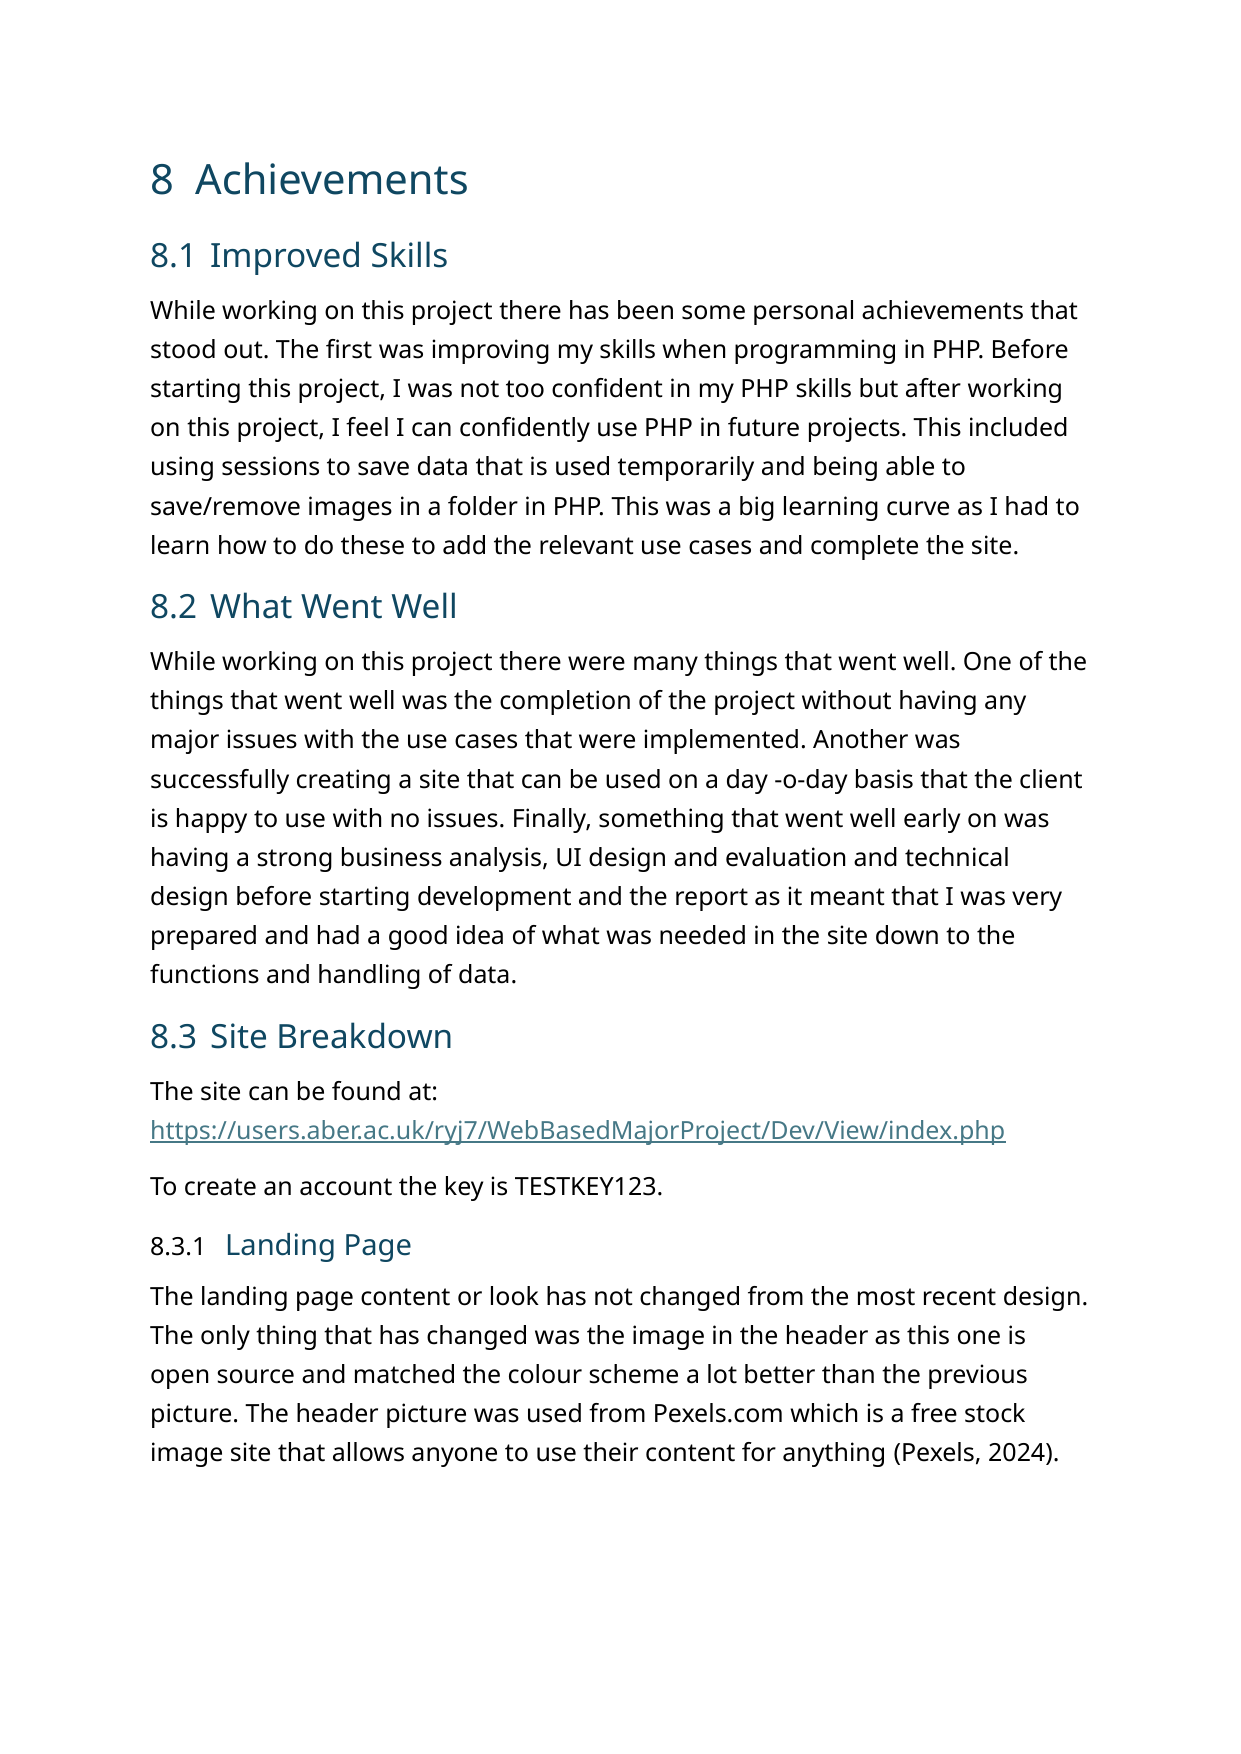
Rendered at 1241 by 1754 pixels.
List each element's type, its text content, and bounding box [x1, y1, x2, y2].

text To create an account the key is TESTKEY123. [150, 1168, 1090, 1202]
text While working on this project there has been some personal achievements that stood out. The first was improving my skills when programming in PHP. Before starting this project, I was not too confident in my PHP skills but after working on this project, I feel I can confidently use PHP in future projects. This included using sessions to save data that is used temporarily and being able to save/remove images in a folder in PHP. This was a big learning curve as I had to learn how to do these to add the relevant use cases and complete the site. [150, 292, 1090, 561]
text While working on this project there were many things that went well. One of the things that went well was the completion of the project without having any major issues with the use cases that were implemented. Another was successfully creating a site that can be used on a day -o-day basis that the client is happy to use with no issues. Finally, something that went well early on was having a strong business analysis, UI design and evaluation and technical design before starting development and the report as it meant that I was very prepared and had a good idea of what was needed in the site down to the functions and handling of data. [150, 644, 1090, 991]
subtitle Site Breakdown [150, 1013, 1090, 1058]
subtitle Achievements [150, 150, 1090, 207]
subtitle Landing Page [150, 1224, 1090, 1264]
subtitle What Went Well [150, 583, 1090, 629]
text The site can be found at: https://users.aber.ac.uk/ryj7/WebBasedMajorProject/Dev/View/index.php [150, 1073, 1090, 1147]
text The landing page content or look has not changed from the most recent design. The only thing that has changed was the image in the header as this one is open source and matched the colour scheme a lot better than the previous picture. The header picture was used from Pexels.com which is a free stock image site that allows anyone to use their content for anything . [150, 1278, 1090, 1469]
subtitle Improved Skills [150, 232, 1090, 277]
